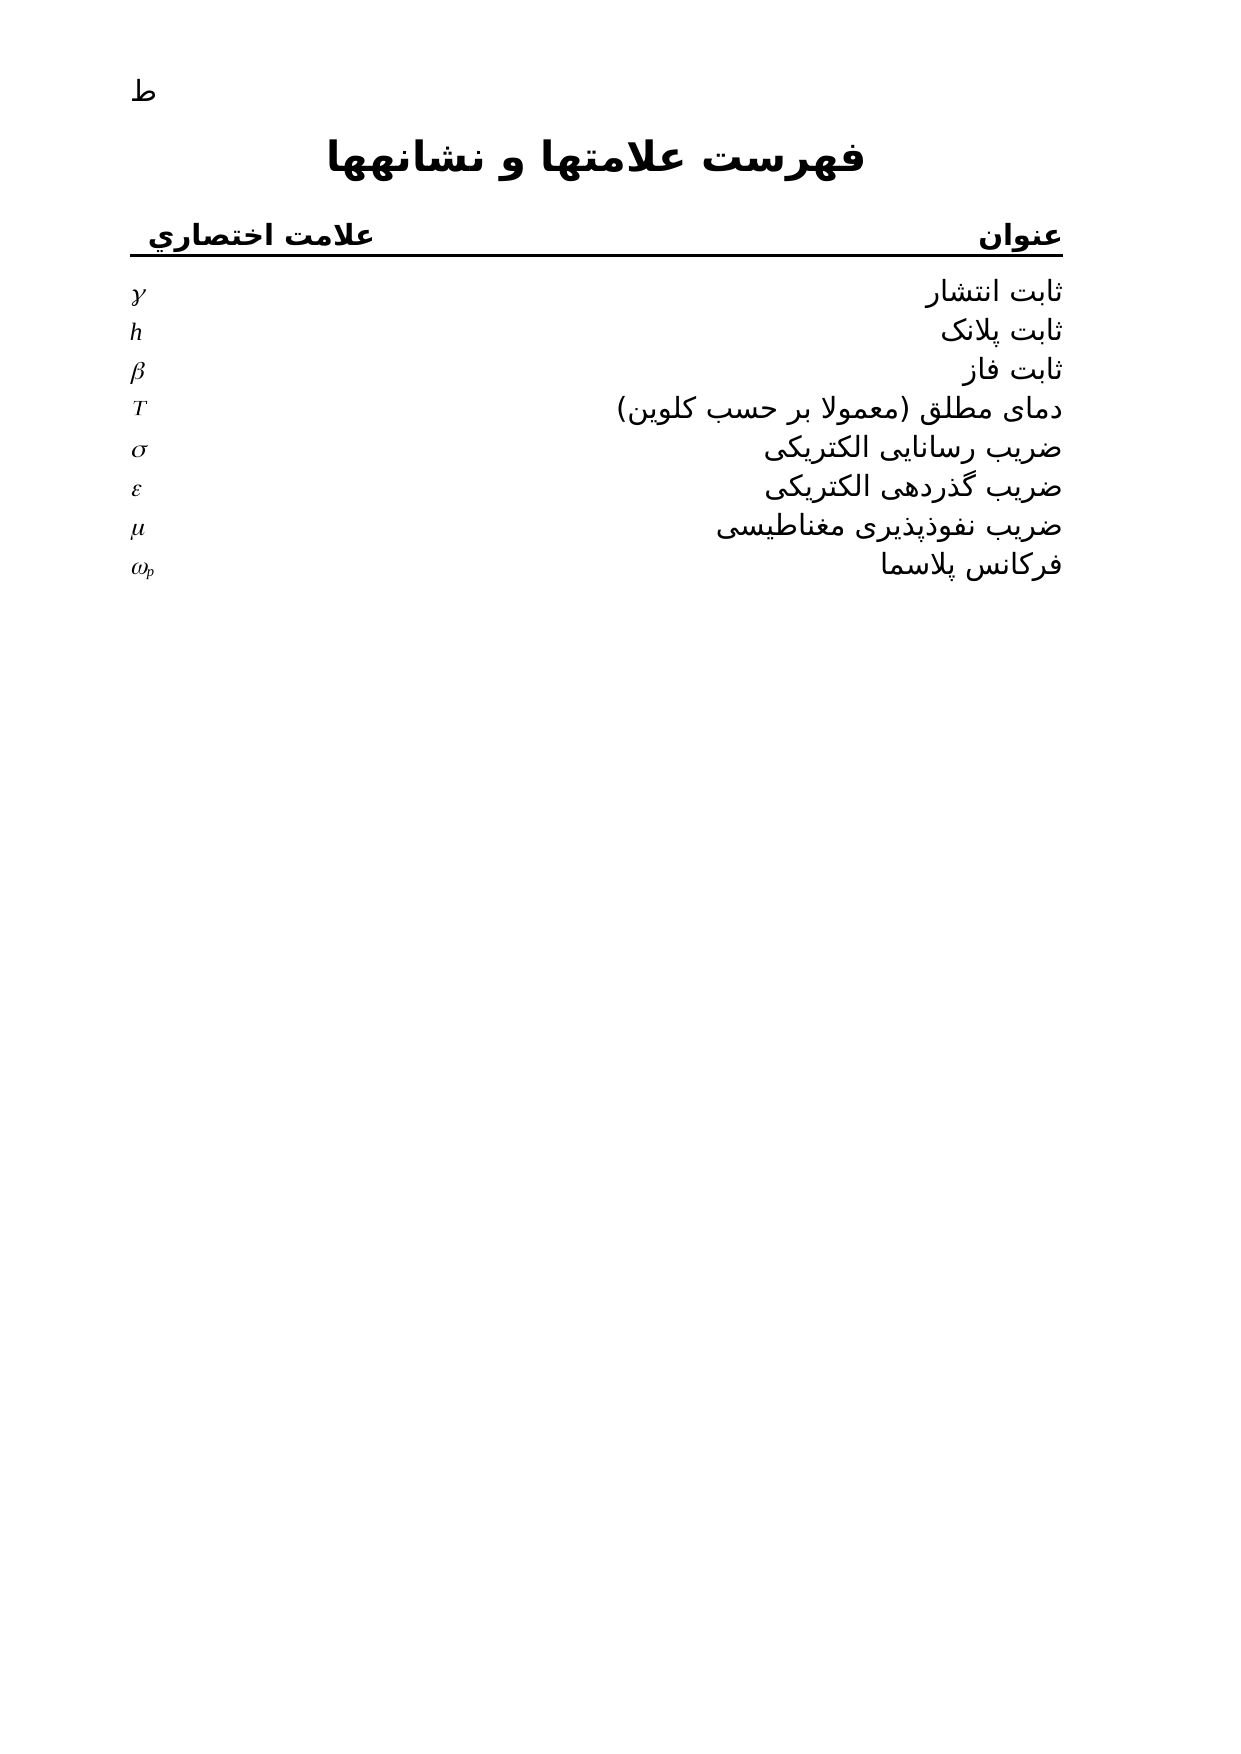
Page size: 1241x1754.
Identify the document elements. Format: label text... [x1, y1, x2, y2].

text ضریب گذردهی الکتریکی [130, 469, 1063, 503]
text دمای مطلق (معمولا بر حسب کلوین) [130, 392, 1063, 426]
text ثابت فاز [130, 353, 1063, 387]
text ثابت پلانک h [130, 314, 1063, 348]
subtitle فهرست علامت‏ها و نشانه‏ها [130, 133, 1063, 181]
text ضریب رسانایی الکتریکی [130, 431, 1063, 464]
text ثابت انتشار [130, 275, 1063, 309]
text عنوان علامت اختصاري [130, 218, 1063, 254]
text ضریب نفوذپذیری مغناطیسی [130, 508, 1063, 542]
text فرکانس پلاسما p [130, 547, 1063, 581]
